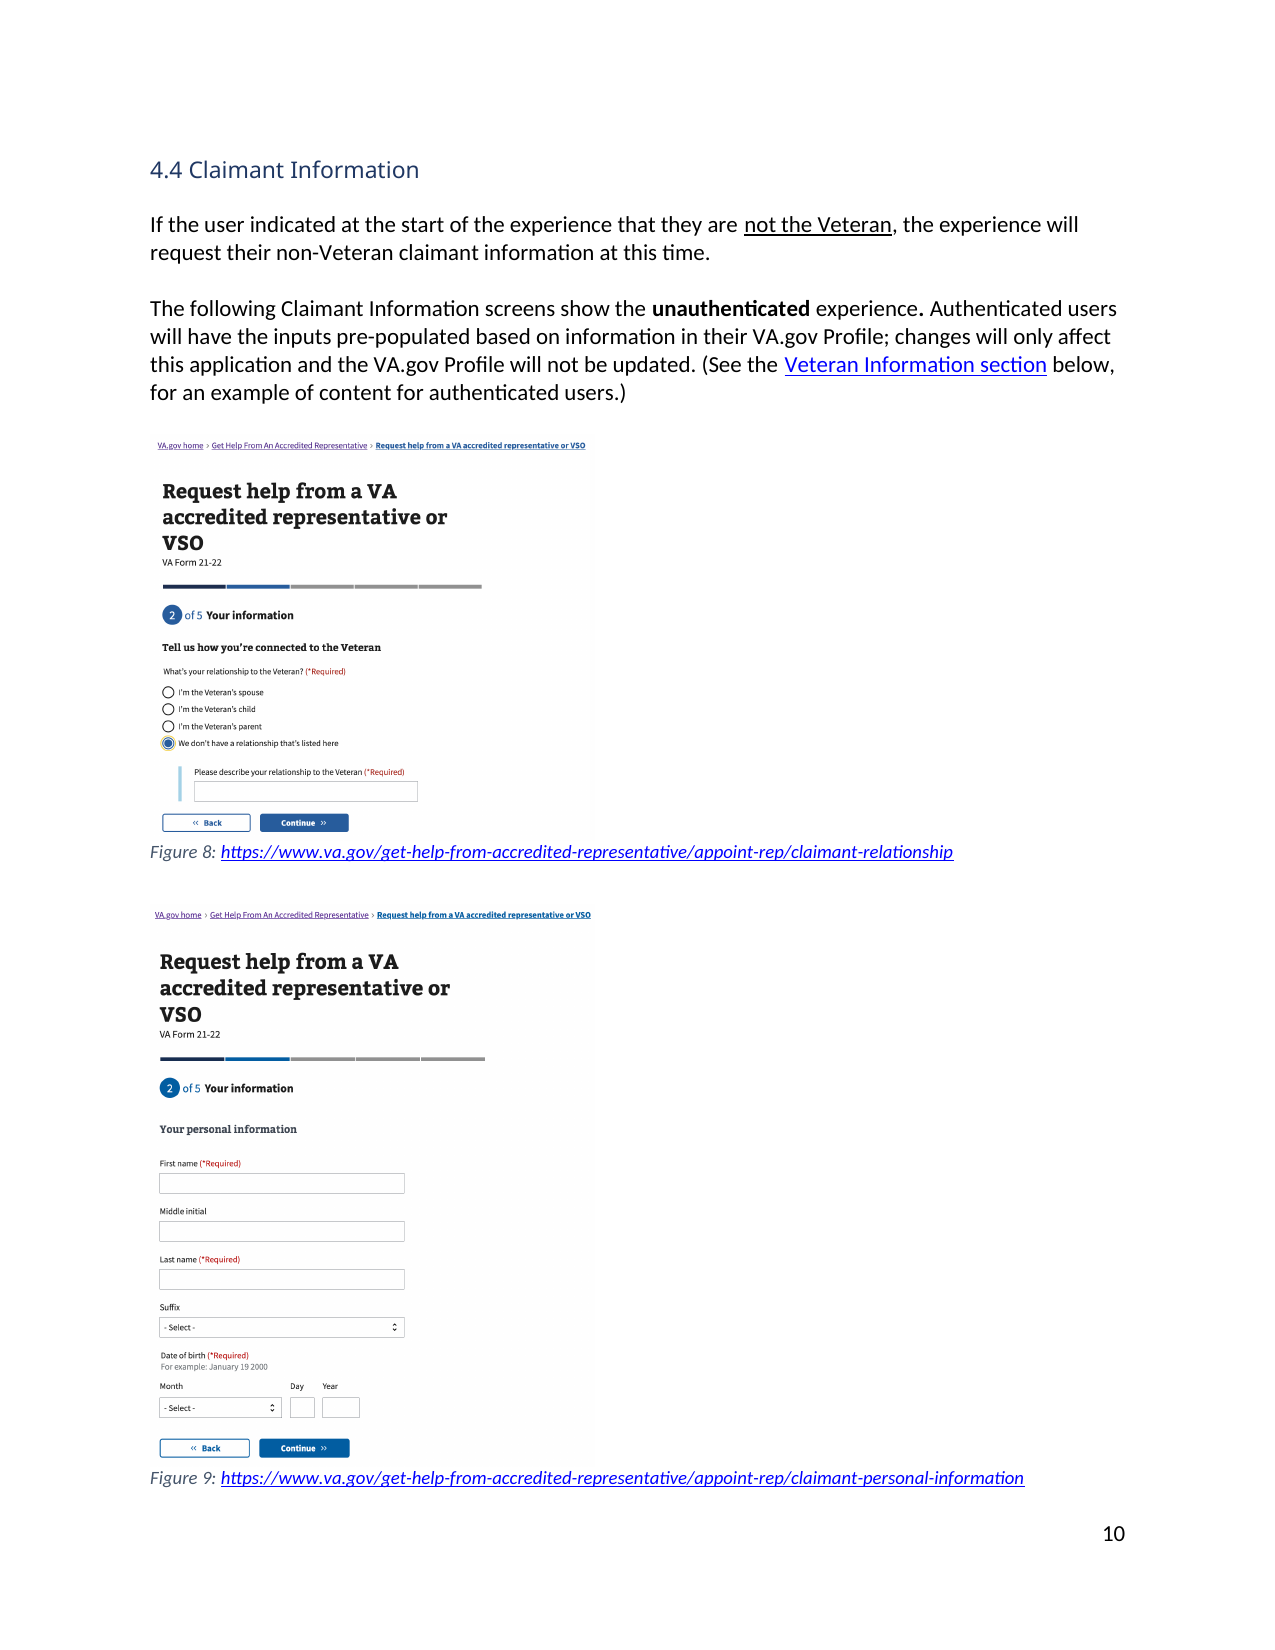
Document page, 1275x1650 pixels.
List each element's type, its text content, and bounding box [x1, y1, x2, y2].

picture [150, 434, 596, 841]
picture [150, 904, 596, 1467]
subtitle 4.4 Claimant Information [150, 154, 1125, 185]
text If the user indicated at the start of the experience that they are not the Veteran, the experience will request their non-Veteran claimant information at this time. [150, 210, 1125, 266]
text The following Claimant Information screens show the unauthenticated experience. Authenticated users will have the inputs pre-populated based on information in their VA.gov Profile; changes will only affect this application and the VA.gov Profile will not be updated. (See the Veteran Information section below, for an example of content for authenticated users.) [150, 294, 1125, 407]
